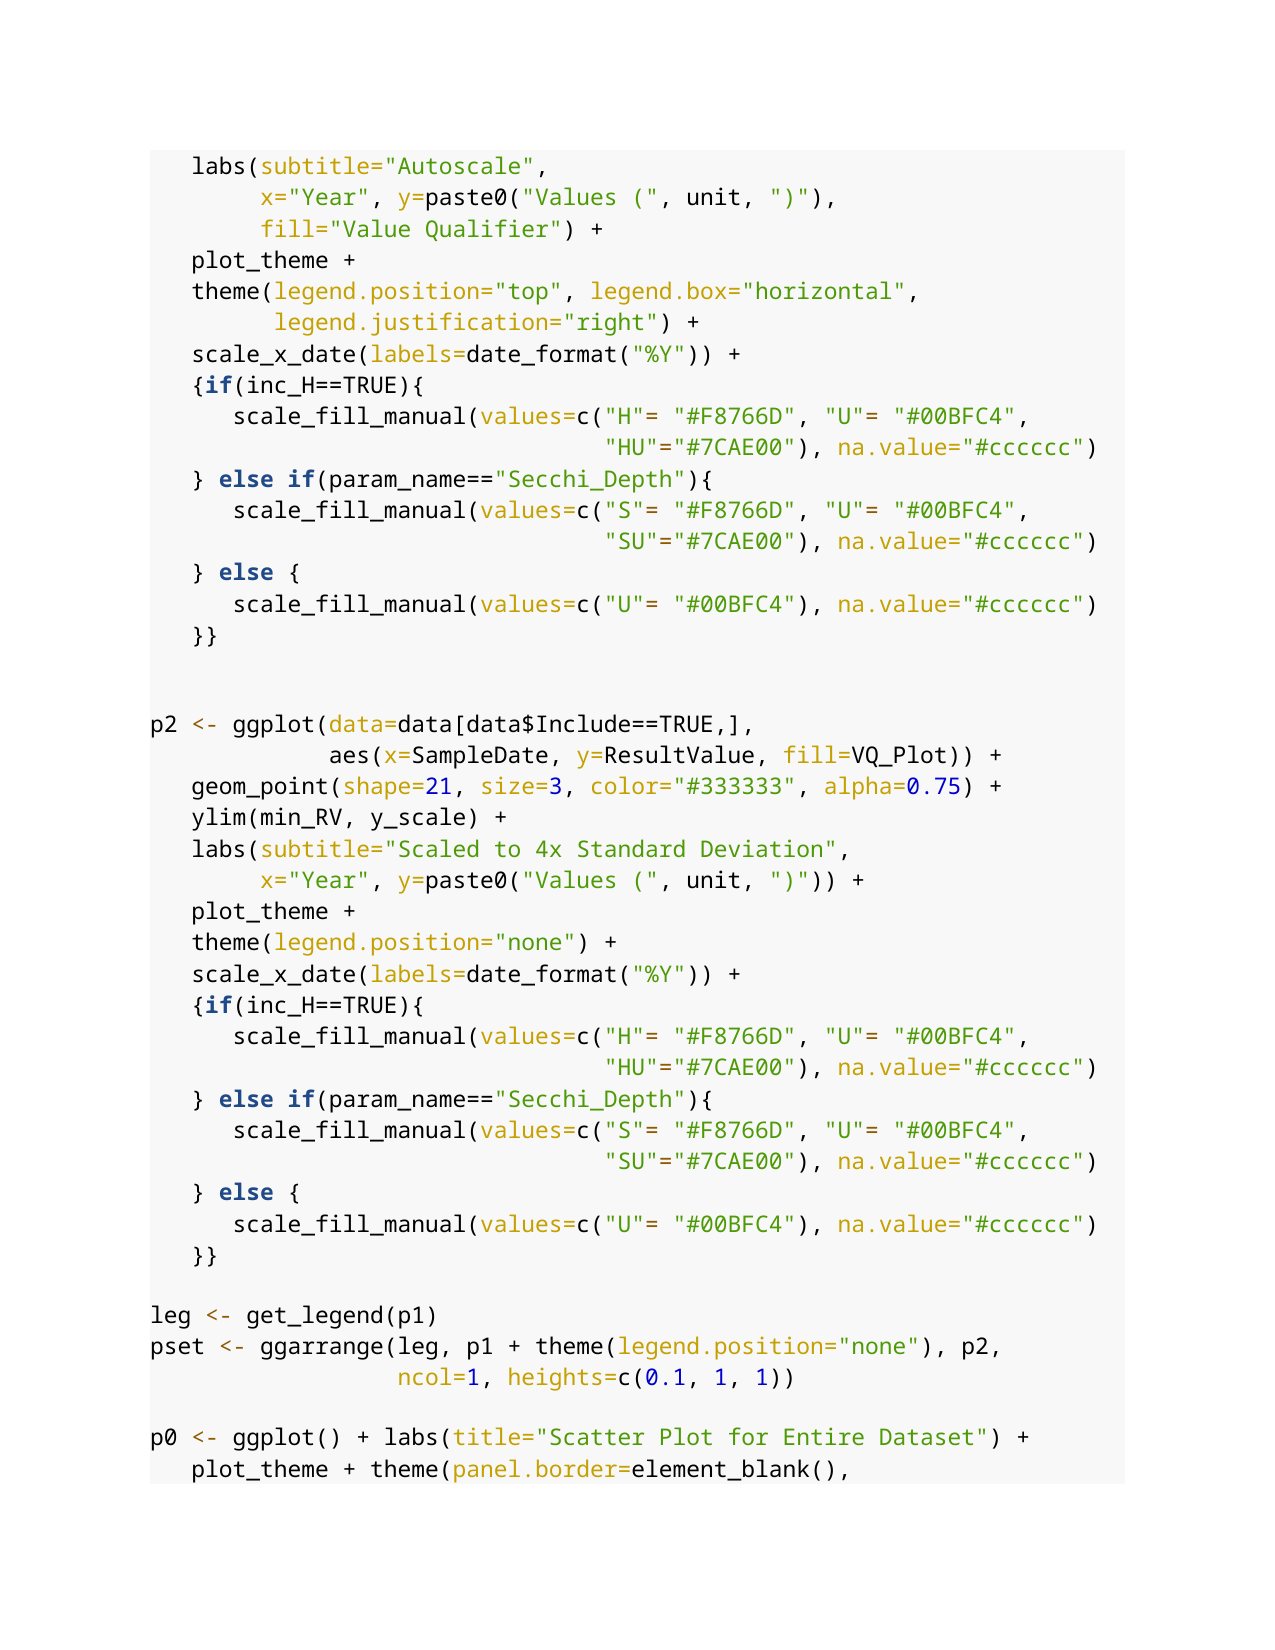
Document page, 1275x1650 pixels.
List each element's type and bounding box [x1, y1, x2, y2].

text [150, 150, 1125, 1484]
